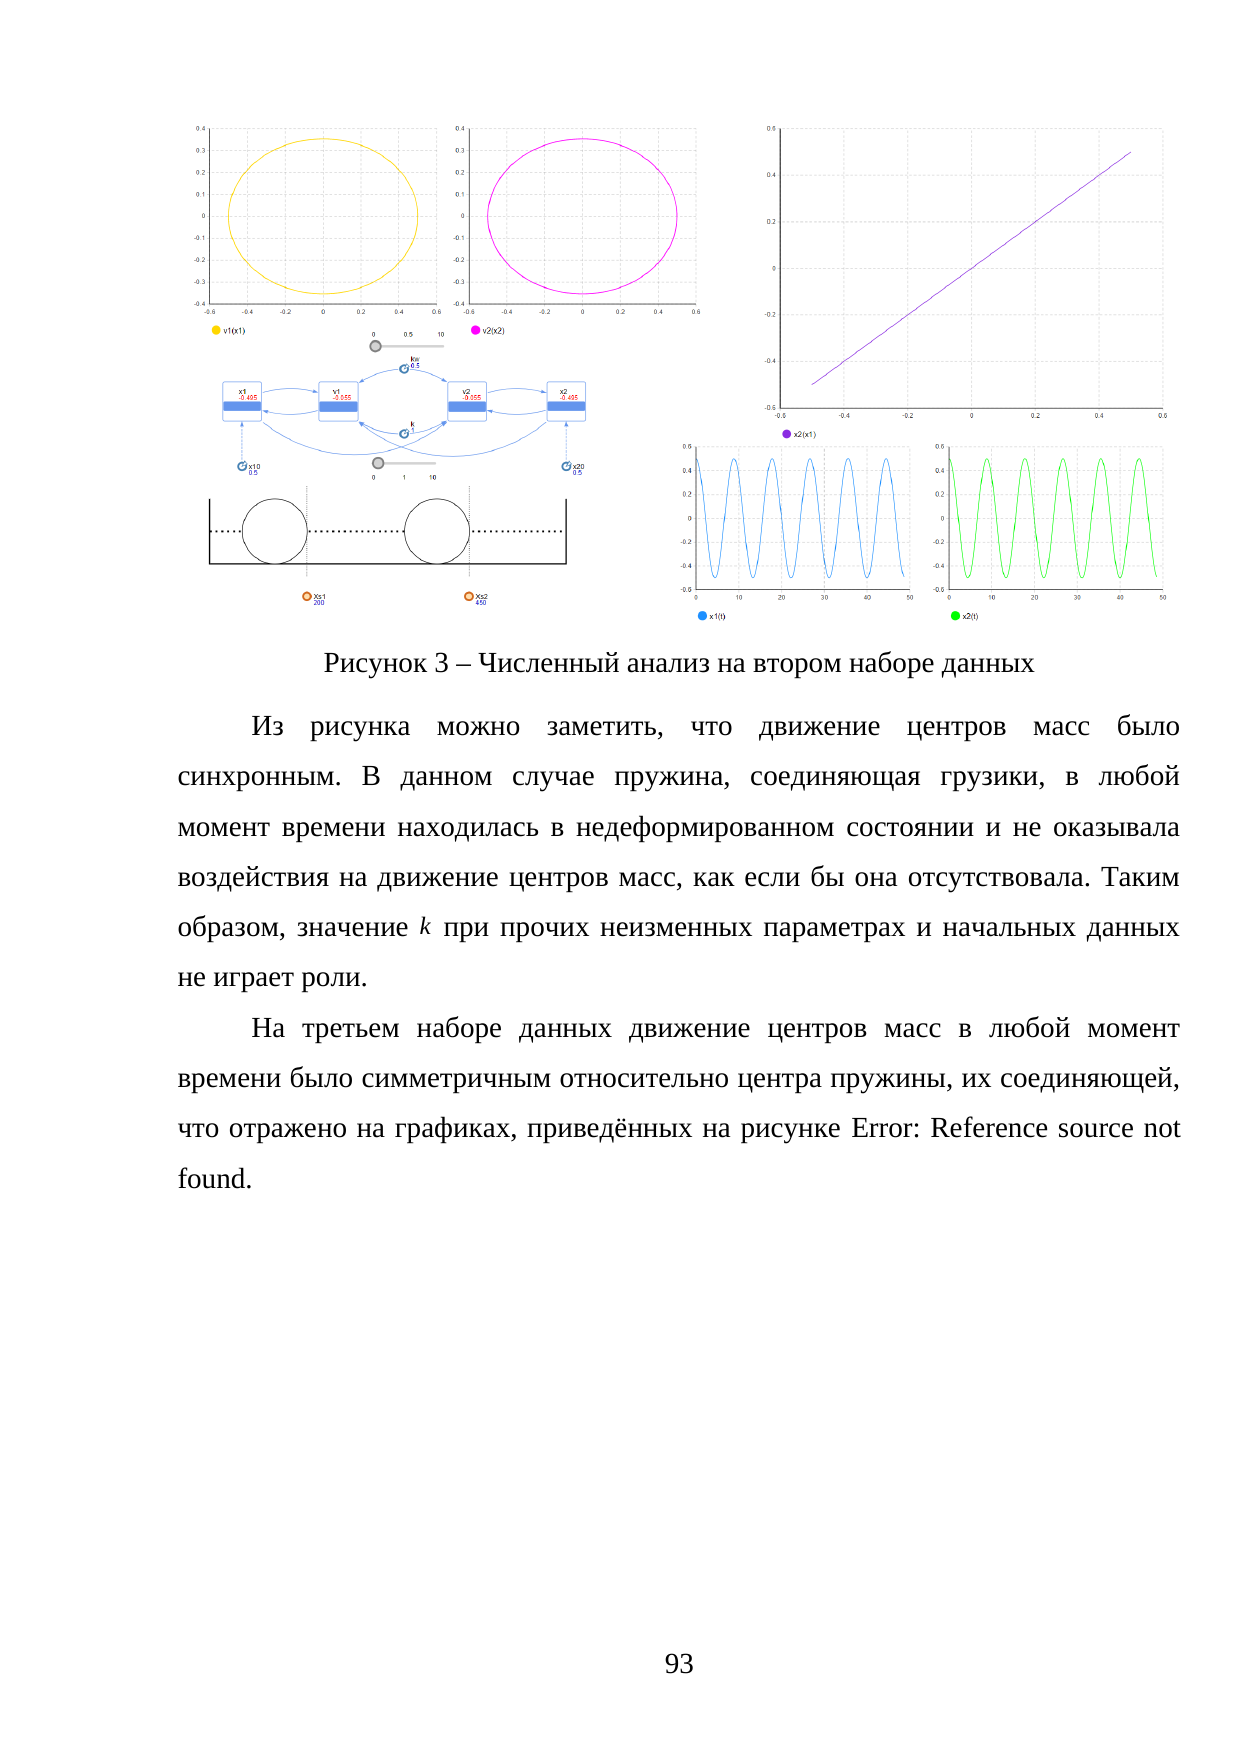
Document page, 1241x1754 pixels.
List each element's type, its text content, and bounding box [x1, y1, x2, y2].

text Из рисунка можно заметить, что движение центров масс было синхронным. В данном случае пружина, соединяющая грузики, в любой момент времени находилась в недеформированном состоянии и не оказывала воздействия на движение центров масс, как если бы она отсутствовала. Таким образом, значение при прочих неизменных параметрах и начальных данных не играет роли. [177, 708, 1181, 993]
picture [177, 118, 1182, 629]
text Численный анализ на втором наборе данных [177, 645, 1181, 679]
